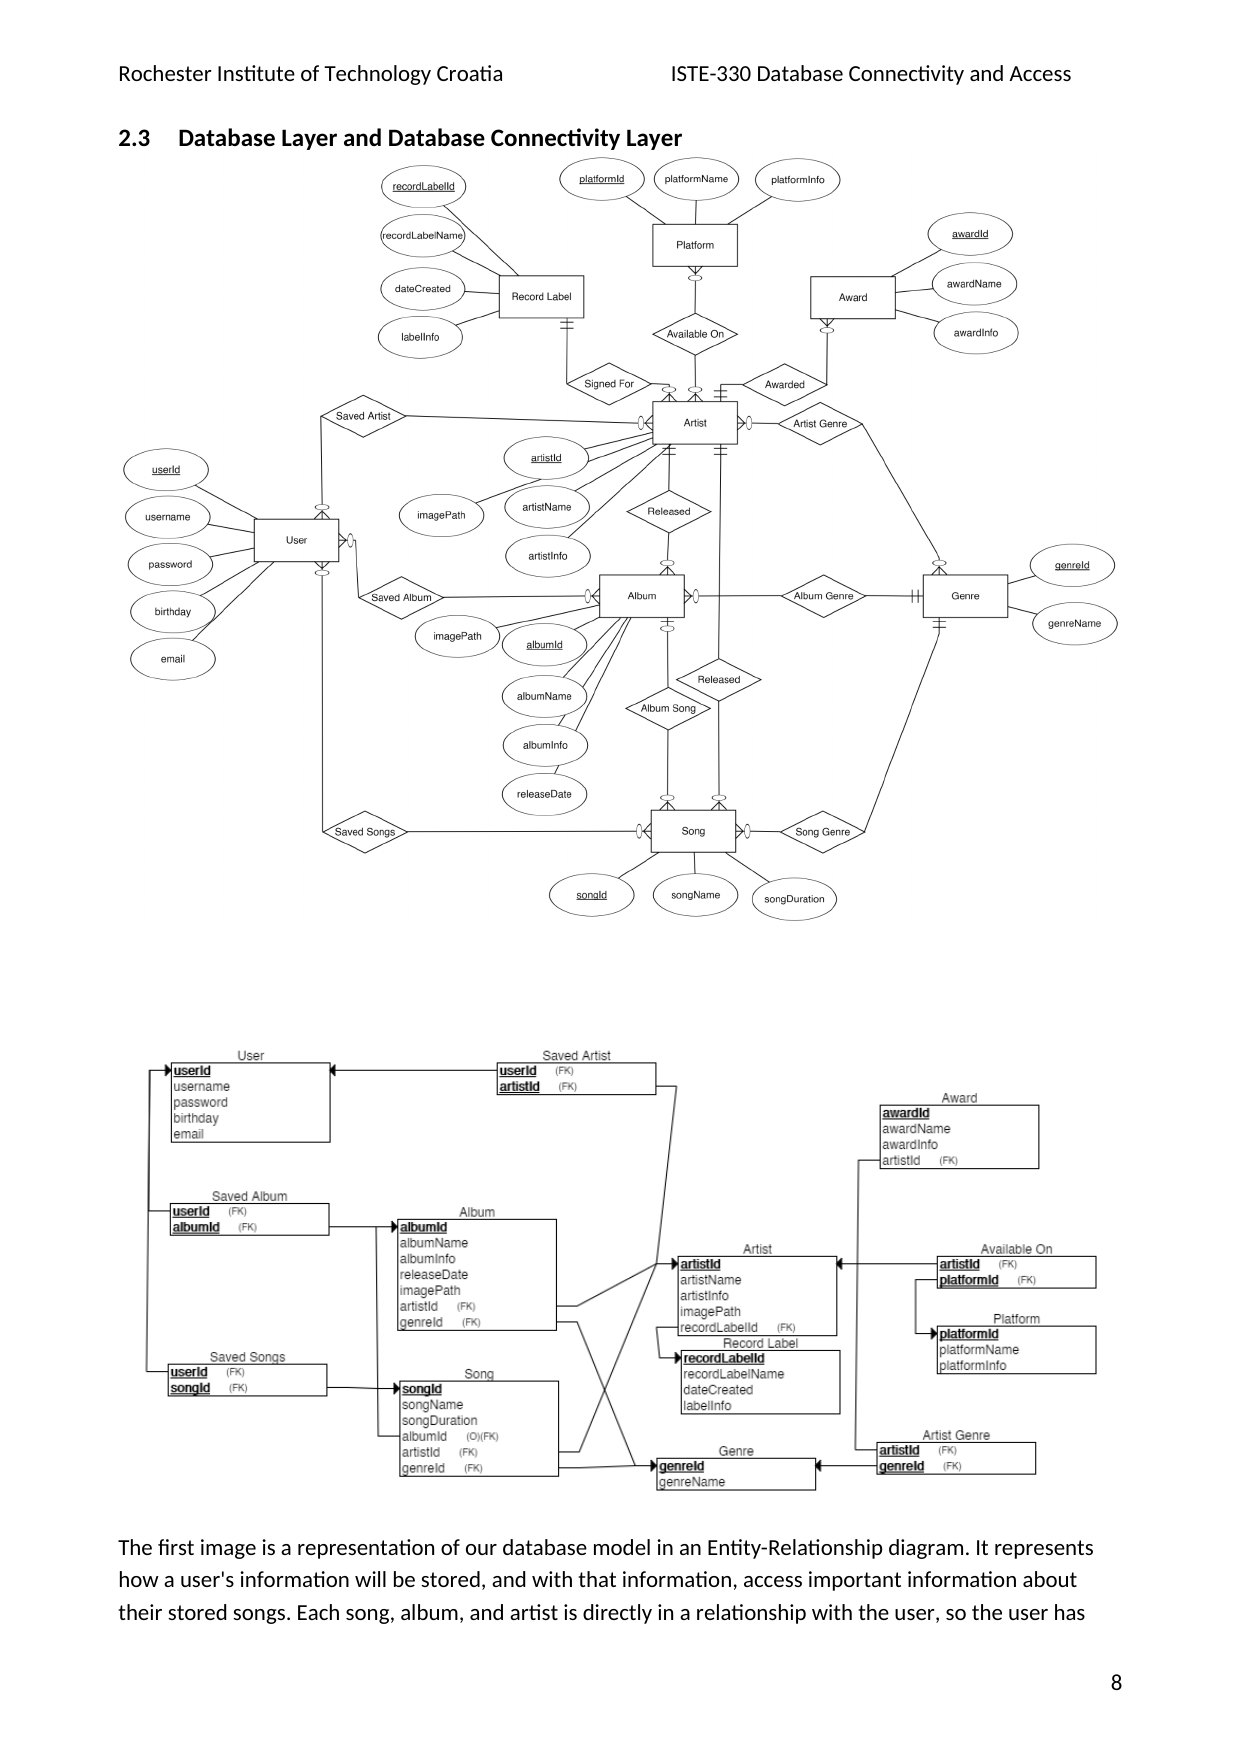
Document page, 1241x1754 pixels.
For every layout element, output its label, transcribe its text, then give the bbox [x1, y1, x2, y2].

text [118, 1533, 1122, 1626]
subtitle Database Layer and Database Connectivity Layer [118, 122, 1122, 152]
picture [118, 1018, 1123, 1517]
picture [118, 152, 1123, 926]
